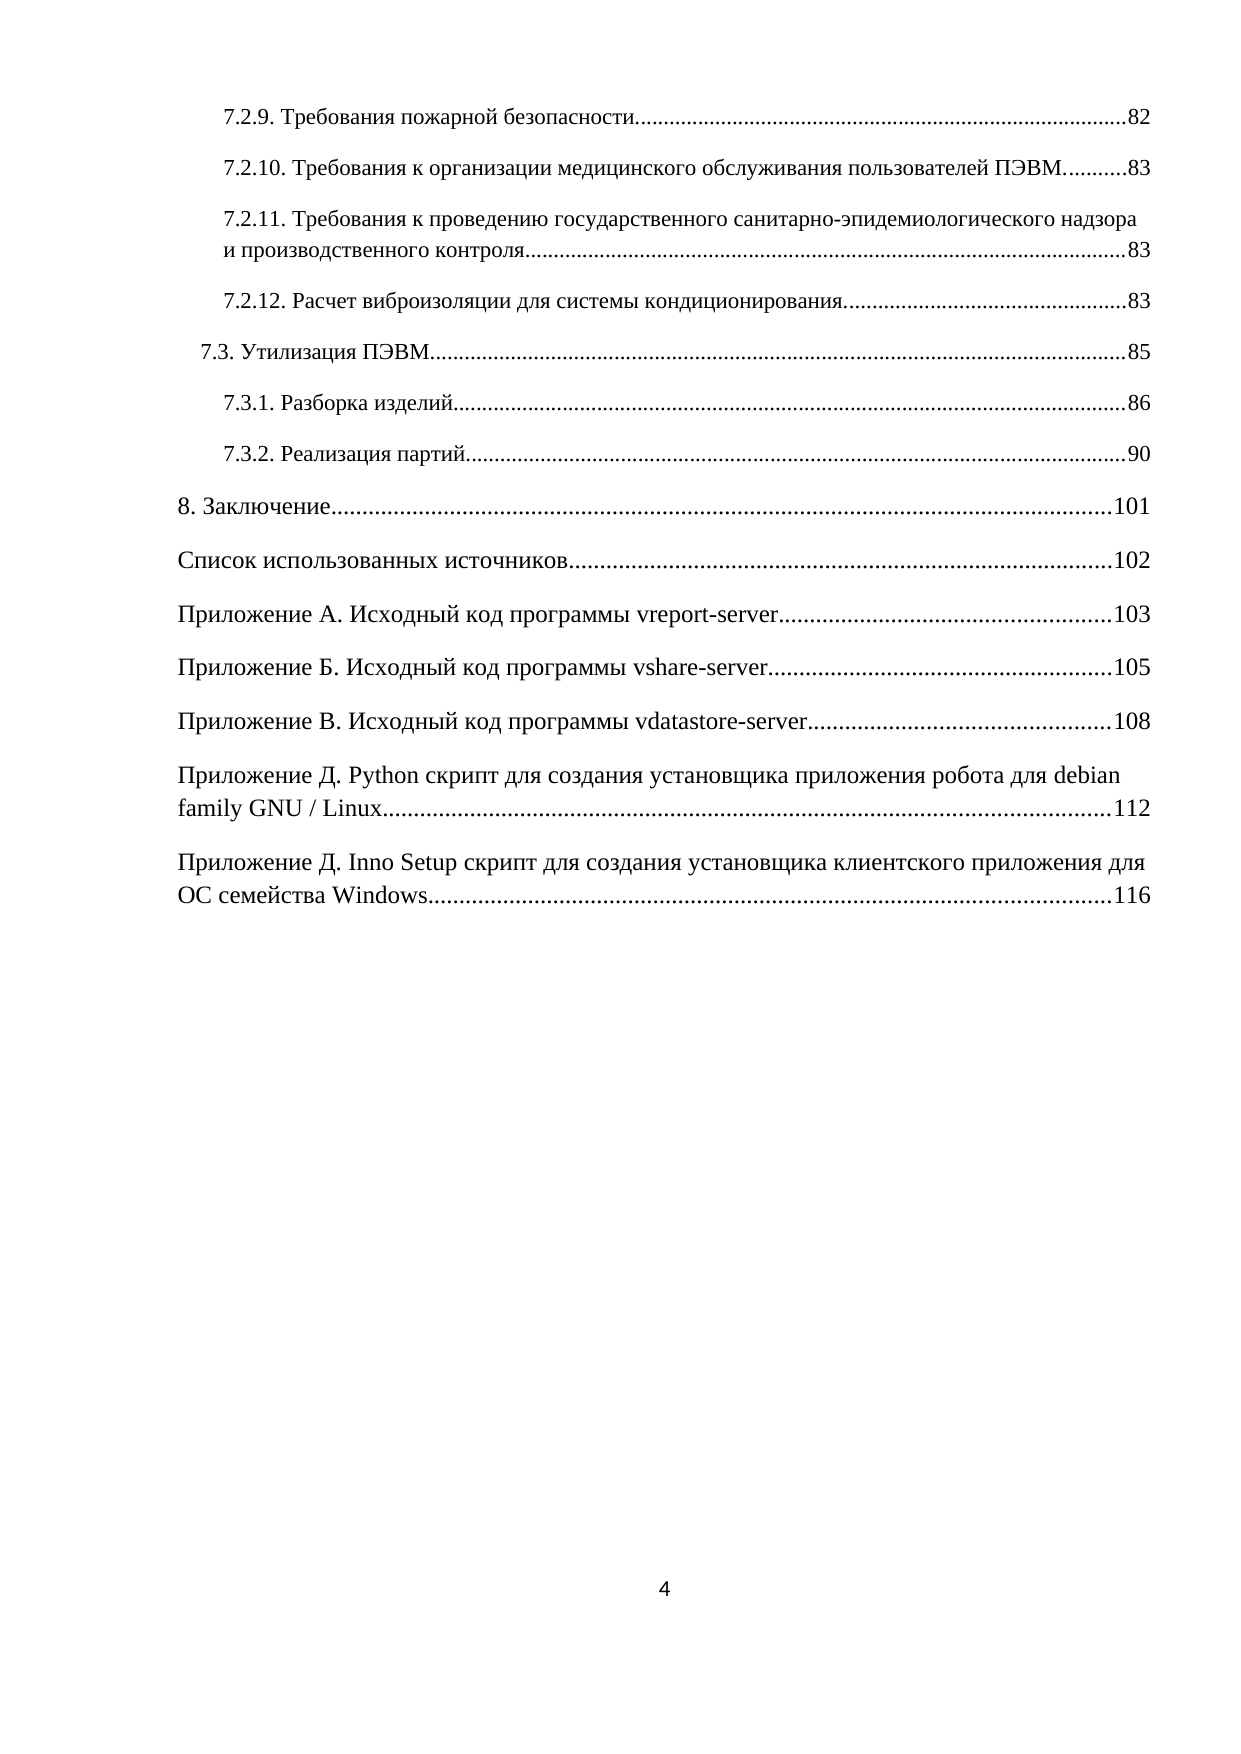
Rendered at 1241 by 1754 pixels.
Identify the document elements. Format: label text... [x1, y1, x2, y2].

text Приложение Д. Inno Setup скрипт для создания установщика клиентского приложения для ОС семейства Windows. 116 [177, 847, 1152, 909]
text 7.2.11. Требования к проведению государственного санитарно-эпидемиологического надзора и производственного контроля. 83 [223, 206, 1152, 262]
text Приложение Б. Исходный код программы vshare-server. 105 [177, 652, 1152, 681]
text 7.3.2. Реализация партий. 90 [223, 440, 1152, 466]
text 8. Заключение. 101 [177, 491, 1152, 520]
text 7.2.10. Требования к организации медицинского обслуживания пользователей ПЭВМ. 83 [223, 154, 1152, 181]
text 7.3.1. Разборка изделий. 86 [223, 389, 1152, 415]
text Приложение В. Исходный код программы vdatastore-server. 108 [177, 706, 1152, 735]
text Приложение Д. Python скрипт для создания установщика приложения робота для debian family GNU / Linux. 112 [177, 760, 1152, 822]
text Приложение А. Исходный код программы vreport-server. 103 [177, 599, 1152, 627]
text 7.2.9. Требования пожарной безопасности. 82 [223, 103, 1152, 130]
text Список использованных источников 102 [177, 545, 1152, 573]
text 7.3. Утилизация ПЭВМ. 85 [200, 338, 1152, 364]
text 7.2.12. Расчет виброизоляции для системы кондиционирования. 83 [223, 287, 1152, 313]
